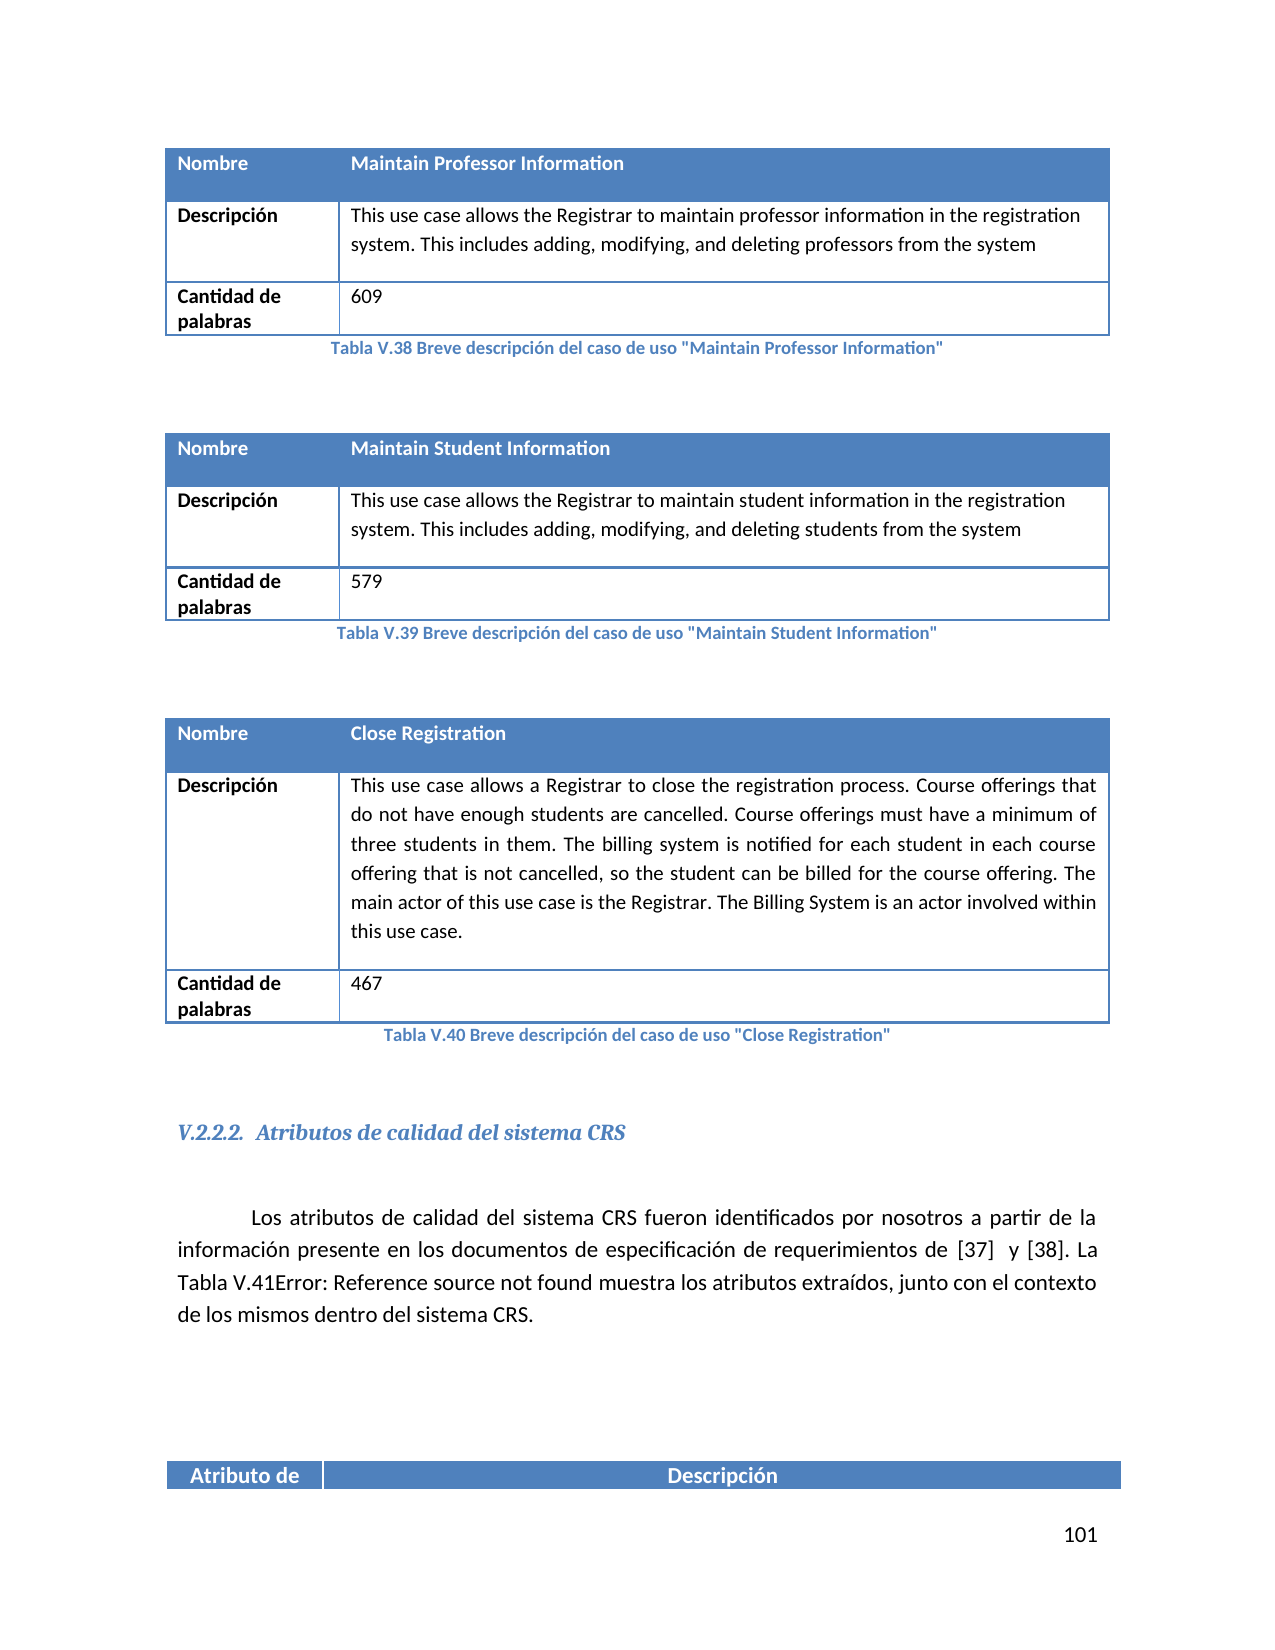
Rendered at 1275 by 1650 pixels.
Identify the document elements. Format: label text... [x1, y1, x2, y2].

subtitle Atributos de calidad del sistema CRS [177, 1120, 1098, 1147]
table_cell Cantidad de palabras [167, 569, 339, 619]
table_header Descripción [324, 1461, 1121, 1489]
table_cell Cantidad de palabras [167, 971, 339, 1021]
table_header Atributo de calidad [167, 1461, 322, 1489]
table_header Nombre [167, 435, 338, 485]
table_cell This use case allows the Registrar to maintain professor information in the registration system. This includes adding, modifying, and deleting professors from the system [340, 202, 1108, 281]
table_cell Cantidad de palabras [167, 283, 339, 334]
table_header Maintain Student Information [340, 435, 1108, 485]
table_cell Descripción [167, 202, 338, 281]
table_cell Descripción [167, 773, 338, 968]
table_header Nombre [167, 150, 338, 200]
table_cell 579 [340, 569, 1108, 619]
table_cell Descripción [167, 487, 338, 566]
table_header Close Registration [340, 720, 1108, 770]
table_cell This use case allows the Registrar to maintain student information in the registration system. This includes adding, modifying, and deleting students from the system [340, 487, 1108, 566]
table_cell This use case allows a Registrar to close the registration process. Course offerings that do not have enough students are cancelled. Course offerings must have a minimum of three students in them. The billing system is notified for each student in each course offering that is not cancelled, so the student can be billed for the course offering. The main actor of this use case is the Registrar. The Billing System is an actor involved within this use case. [340, 773, 1108, 968]
table_cell 609 [340, 283, 1108, 334]
text Los atributos de calidad del sistema CRS fueron identificados por nosotros a partir de la información presente en los documentos de especificación de requerimientos de y . La Tabla V.31¡Error! No se encuentra el origen de la referencia. muestra los atributos extraídos, junto con el contexto de los mismos dentro del sistema CRS. [177, 1203, 1098, 1328]
table_header Nombre [167, 720, 338, 770]
table_header Maintain Professor Information [340, 150, 1108, 200]
table_cell 467 [340, 971, 1108, 1021]
